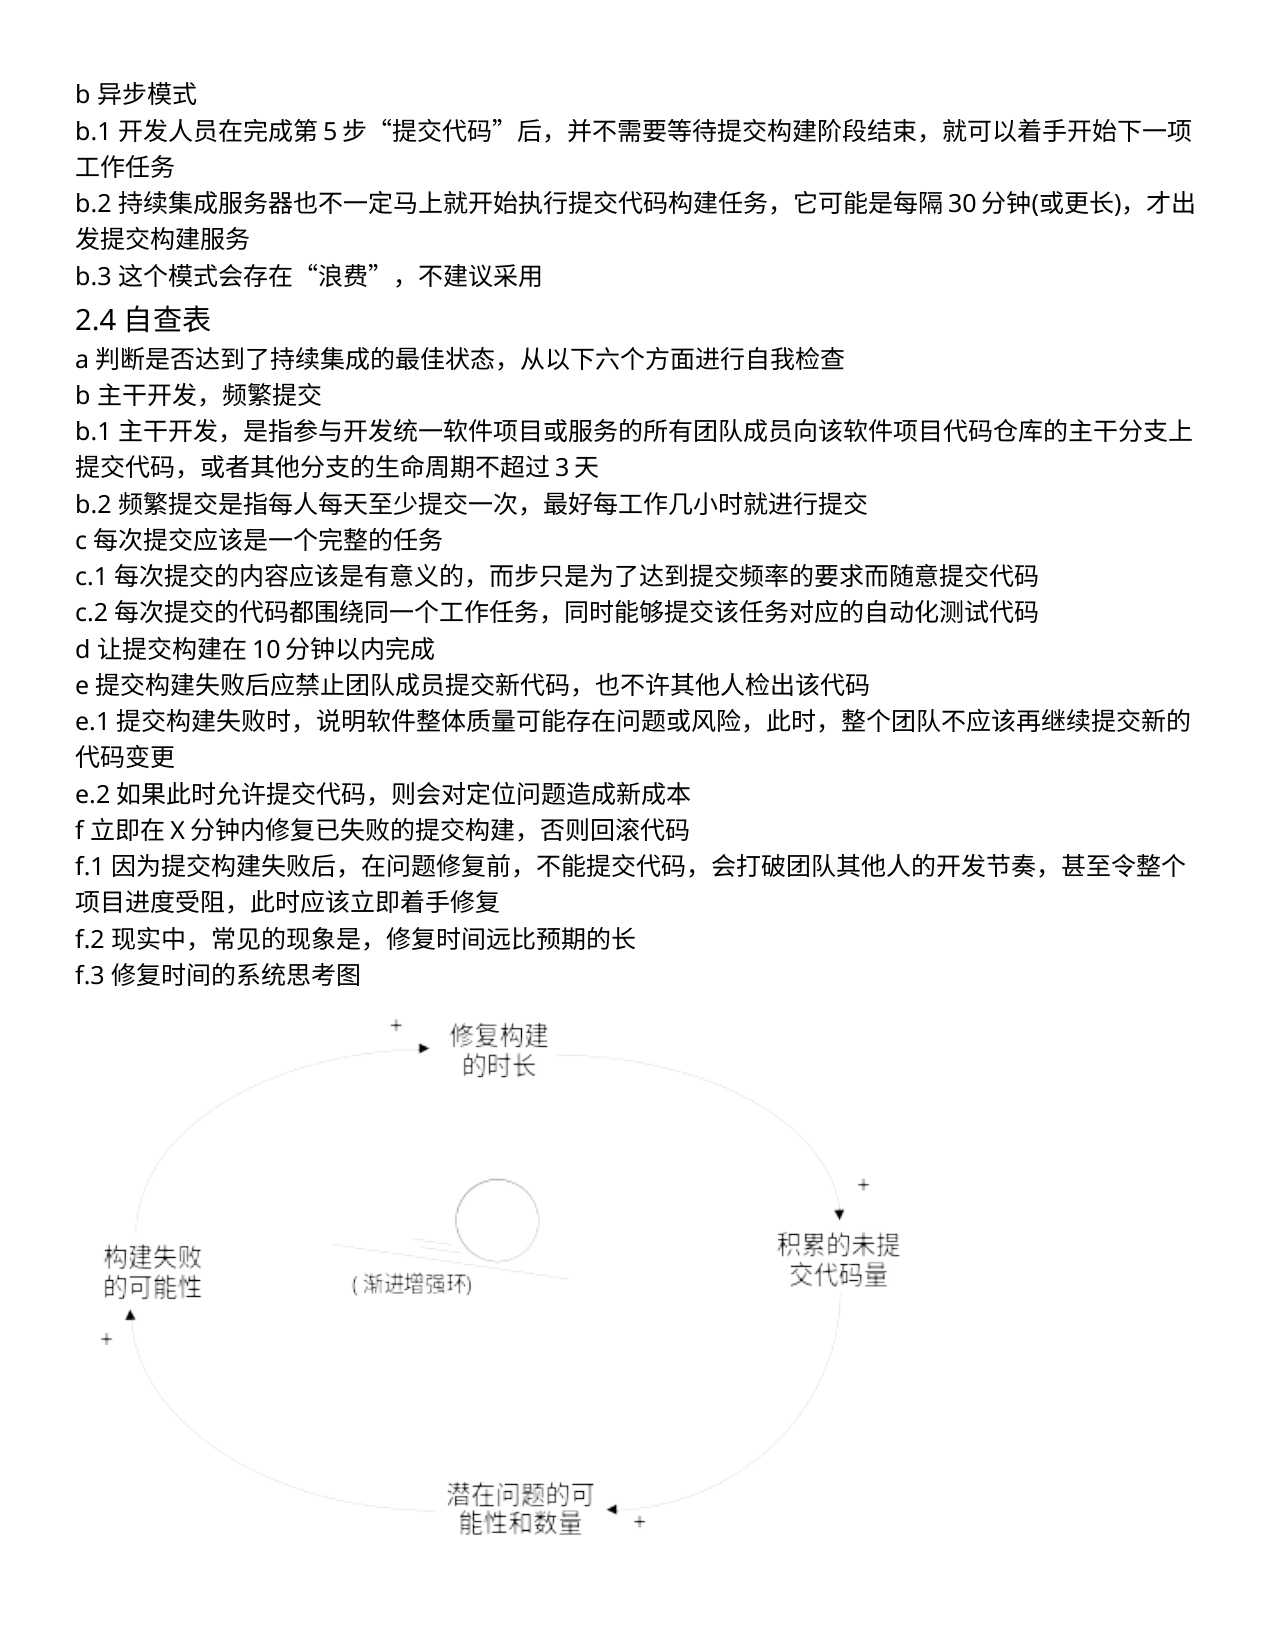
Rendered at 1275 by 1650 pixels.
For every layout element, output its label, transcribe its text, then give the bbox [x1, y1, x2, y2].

text 因为提交构建失败后，在问题修复前，不能提交代码，会打破团队其他人的开发节奏，甚至令整个项目进度受阻，此时应该立即着手修复 [75, 847, 1200, 919]
text 每次提交的代码都围绕同一个工作任务，同时能够提交该任务对应的自动化测试代码 [75, 593, 1200, 629]
subtitle 自查表 [75, 297, 1200, 339]
text 这个模式会存在“浪费”，不建议采用 [75, 256, 1200, 292]
text 每次提交应该是一个完整的任务 [75, 520, 1200, 557]
text 开发人员在完成第5步“提交代码”后，并不需要等待提交构建阶段结束，就可以着手开始下一项工作任务 [75, 111, 1200, 184]
text 现实中，常见的现象是，修复时间远比预期的长 [75, 919, 1200, 955]
text 提交构建失败时，说明软件整体质量可能存在问题或风险，此时，整个团队不应该再继续提交新的代码变更 [75, 702, 1200, 774]
text 判断是否达到了持续集成的最佳状态，从以下六个方面进行自我检查 [75, 339, 1200, 375]
text 异步模式 [75, 75, 1200, 111]
text 修复时间的系统思考图 [75, 955, 1200, 992]
text 主干开发，频繁提交 [75, 375, 1200, 412]
text 频繁提交是指每人每天至少提交一次，最好每工作几小时就进行提交 [75, 484, 1200, 520]
text 主干开发，是指参与开发统一软件项目或服务的所有团队成员向该软件项目代码仓库的主干分支上提交代码，或者其他分支的生命周期不超过3天 [75, 412, 1200, 484]
text 如果此时允许提交代码，则会对定位问题造成新成本 [75, 774, 1200, 810]
text 立即在X分钟内修复已失败的提交构建，否则回滚代码 [75, 810, 1200, 847]
text 持续集成服务器也不一定马上就开始执行提交代码构建任务，它可能是每隔30分钟(或更长)，才出发提交构建服务 [75, 184, 1200, 256]
text 让提交构建在10分钟以内完成 [75, 629, 1200, 665]
text 提交构建失败后应禁止团队成员提交新代码，也不许其他人检出该代码 [75, 665, 1200, 702]
text 每次提交的内容应该是有意义的，而步只是为了达到提交频率的要求而随意提交代码 [75, 557, 1200, 593]
